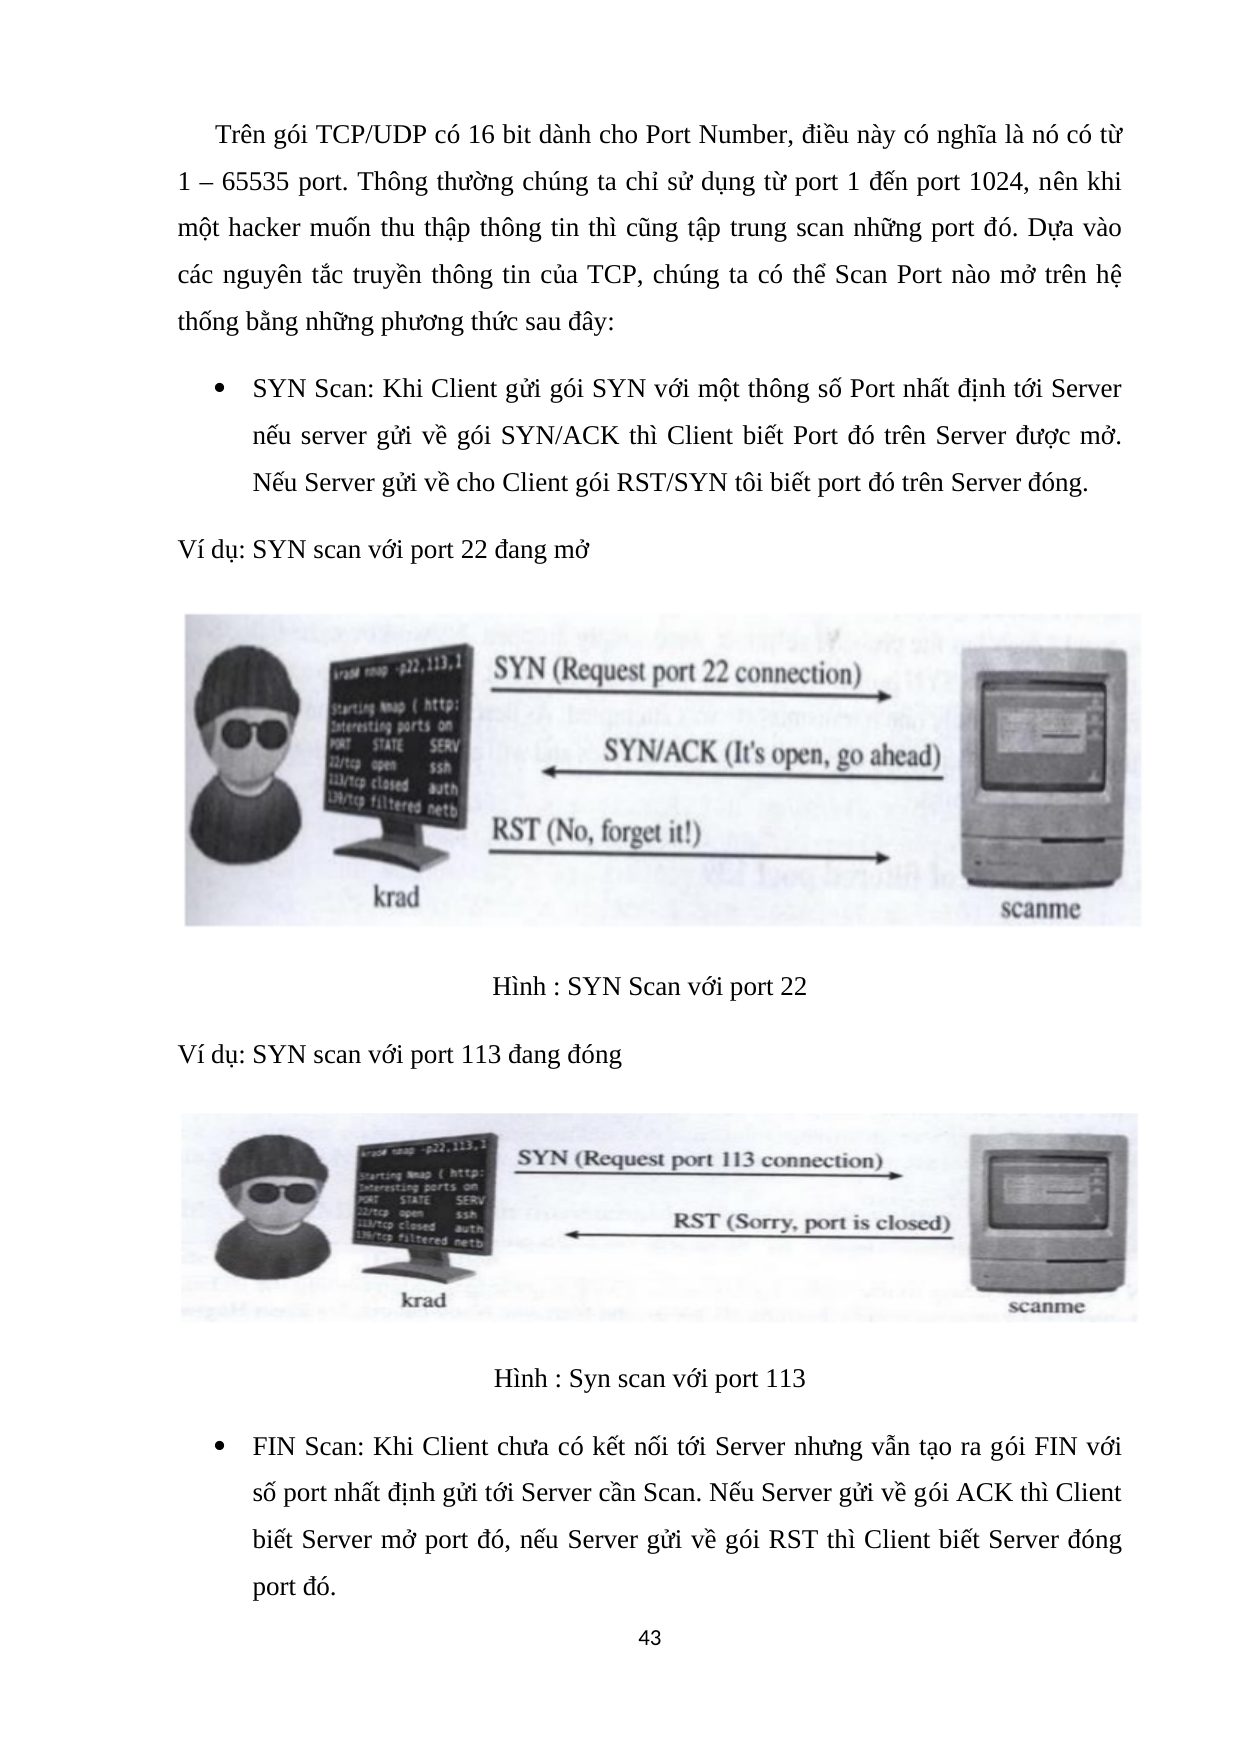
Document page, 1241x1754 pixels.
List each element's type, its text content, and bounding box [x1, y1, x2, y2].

picture [177, 600, 1153, 936]
text Trên gói TCP/UDP có 16 bit dành cho Port Number, điều này có nghĩa là nó có từ 1 – 65535 port. Thông thường chúng ta chỉ sử dụng từ port 1 đến port 1024, nên khi một hacker muốn thu thập thông tin thì cũng tập trung scan những port đó. Dựa vào các nguyên tắc truyền thông tin của TCP, chúng ta có thể Scan Port nào mở trên hệ thống bằng những phương thức sau đây: [177, 118, 1122, 336]
list FIN Scan: Khi Client chưa có kết nối tới Server nhưng vẫn tạo ra gói FIN với số port nhất định gửi tới Server cần Scan. Nếu Server gửi về gói ACK thì Client biết Server mở port đó, nếu Server gửi về gói RST thì Client biết Server đóng port đó. [215, 1429, 1122, 1601]
text Hình : Syn scan với port 113 [177, 1362, 1122, 1393]
text Hình : SYN Scan với port 22 [177, 970, 1122, 1002]
picture [177, 1105, 1153, 1328]
text Ví dụ: SYN scan với port 113 đang đóng [177, 1038, 1122, 1069]
list SYN Scan: Khi Client gửi gói SYN với một thông số Port nhất định tới Server nếu server gửi về gói SYN/ACK thì Client biết Port đó trên Server được mở. Nếu Server gửi về cho Client gói RST/SYN tôi biết port đó trên Server đóng. [215, 372, 1122, 497]
text Ví dụ: SYN scan với port 22 đang mở [177, 533, 1122, 564]
